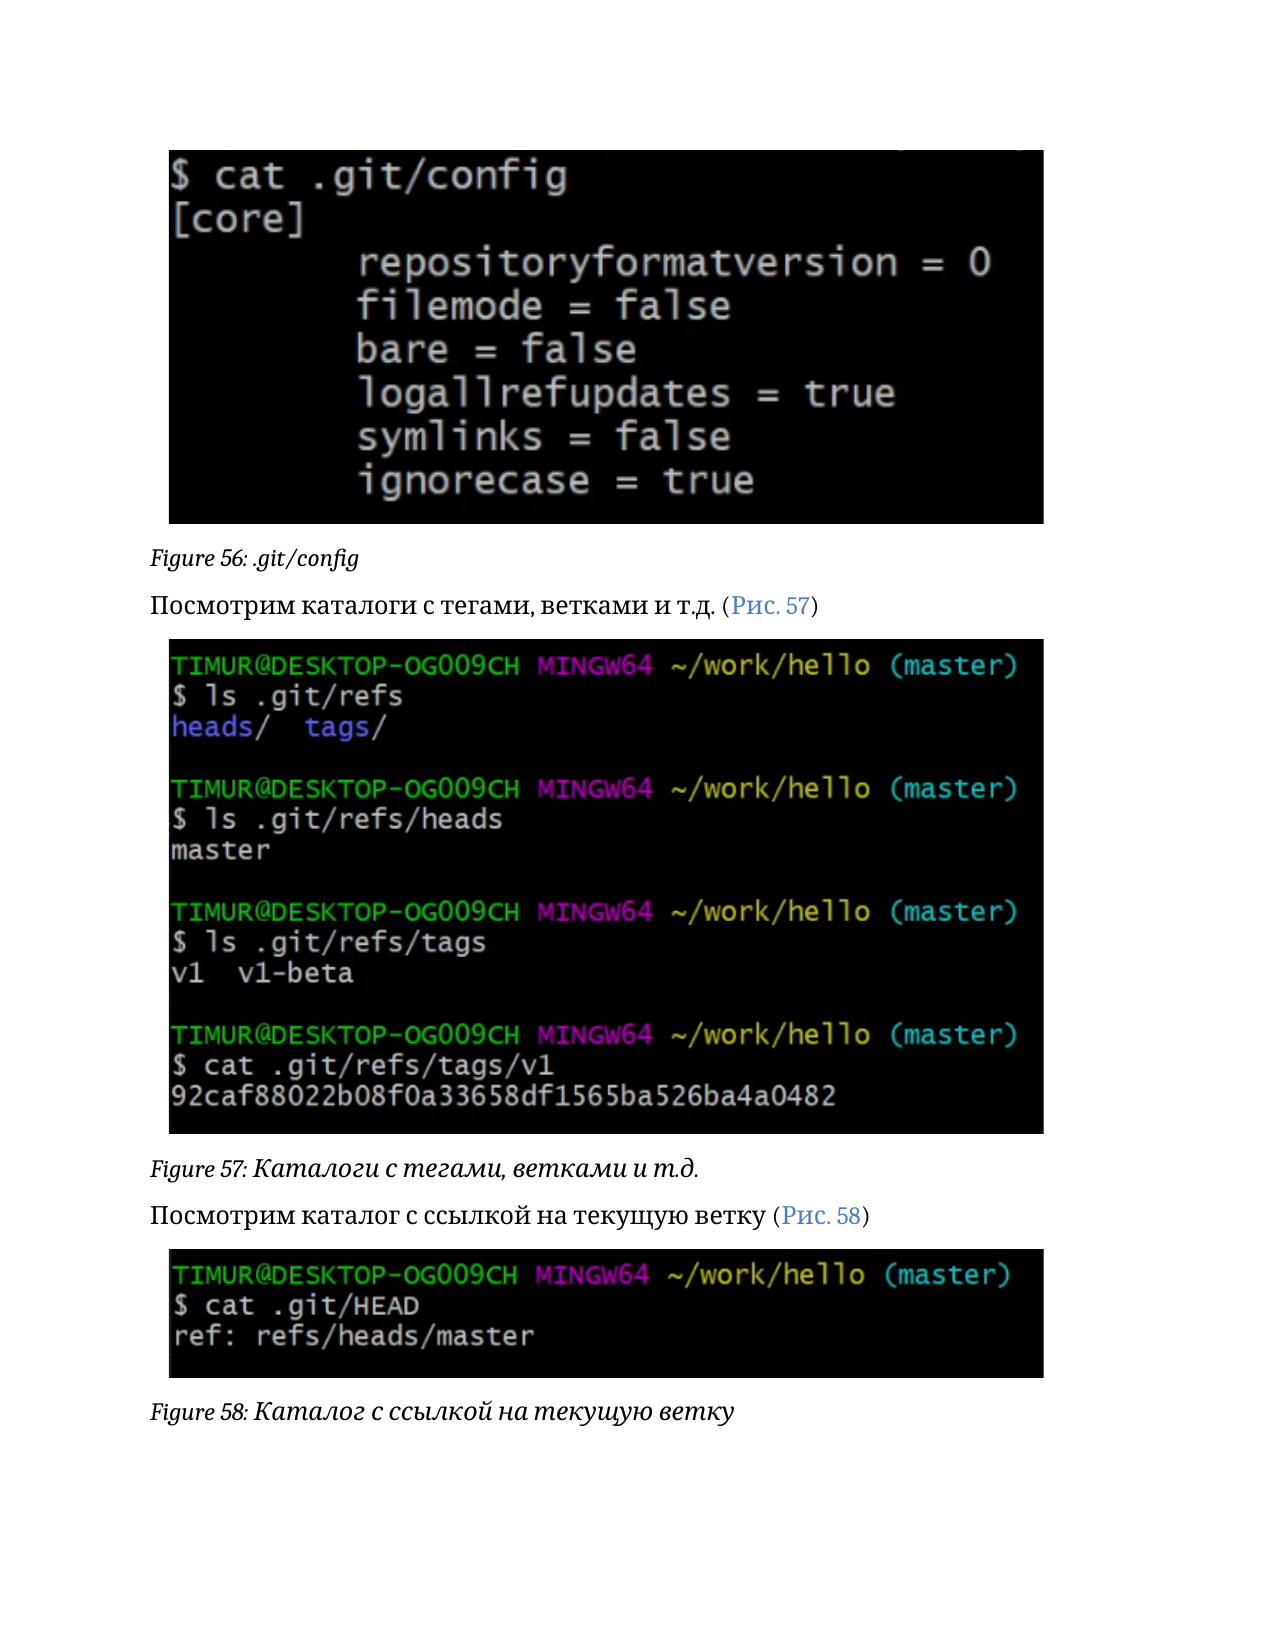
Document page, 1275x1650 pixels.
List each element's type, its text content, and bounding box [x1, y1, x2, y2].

text Figure 57: Каталоги с тегами, ветками и т.д. [150, 1154, 1125, 1183]
picture [168, 639, 1044, 1134]
text Figure 56: .git/config [150, 544, 1125, 573]
text Посмотрим каталоги с тегами, ветками и т.д. (Рис. 57) [150, 592, 1125, 621]
picture [168, 1249, 1044, 1378]
picture [168, 150, 1044, 524]
text Figure 58: Каталог с ссылкой на текущую ветку [150, 1398, 1125, 1427]
text Посмотрим каталог с ссылкой на текущую ветку (Рис. 58) [150, 1202, 1125, 1231]
